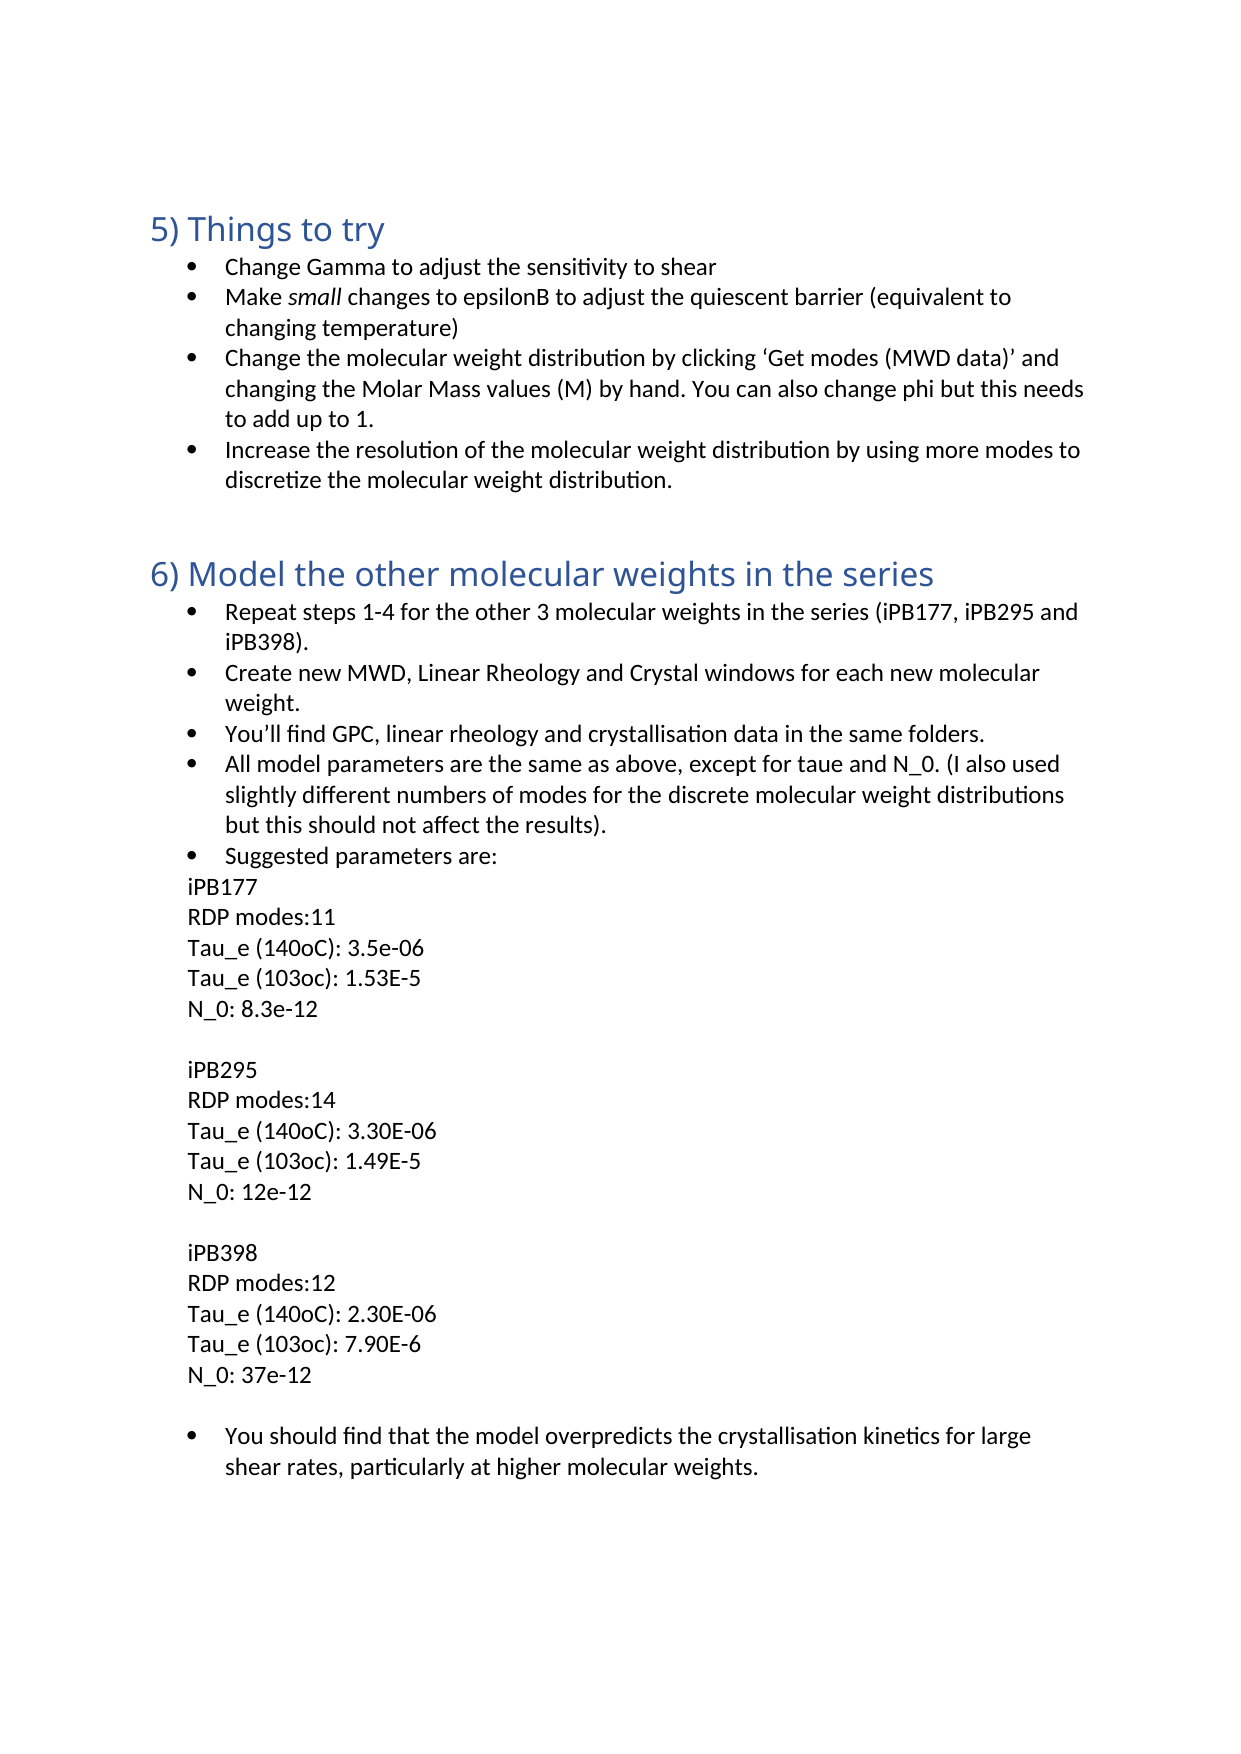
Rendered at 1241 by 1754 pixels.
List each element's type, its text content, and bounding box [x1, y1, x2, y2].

text iPB295 [187, 1054, 1090, 1084]
text RDP modes:14 [187, 1084, 1090, 1115]
text N_0: 12e-12 [187, 1176, 1090, 1206]
text Tau_e (103oc): 7.90E-6 [187, 1328, 1090, 1359]
list You’ll find GPC, linear rheology and crystallisation data in the same folders. [187, 718, 1090, 749]
text Tau_e (103oc): 1.49E-5 [187, 1145, 1090, 1176]
text Tau_e (140oC): 3.5e-06 [187, 932, 1090, 962]
subtitle Things to try [150, 206, 1090, 251]
text iPB398 [187, 1237, 1090, 1267]
list All model parameters are the same as above, except for taue and N_0. (I also used slightly different numbers of modes for the discrete molecular weight distributions but this should not affect the results). [187, 749, 1090, 840]
list Repeat steps 1-4 for the other 3 molecular weights in the series (iPB177, iPB295 and iPB398). [187, 596, 1090, 657]
text Tau_e (103oc): 1.53E-5 [187, 962, 1090, 993]
text N_0: 8.3e-12 [187, 993, 1090, 1023]
list Change Gamma to adjust the sensitivity to shear [187, 251, 1090, 281]
text RDP modes:11 [187, 901, 1090, 932]
list Make small changes to epsilonB to adjust the quiescent barrier (equivalent to changing temperature) [187, 281, 1090, 342]
list You should find that the model overpredicts the crystallisation kinetics for large shear rates, particularly at higher molecular weights. [187, 1420, 1090, 1481]
list Create new MWD, Linear Rheology and Crystal windows for each new molecular weight. [187, 657, 1090, 718]
list Increase the resolution of the molecular weight distribution by using more modes to discretize the molecular weight distribution. [187, 434, 1090, 495]
text RDP modes:12 [187, 1267, 1090, 1298]
text iPB177 [187, 871, 1090, 901]
list Change the molecular weight distribution by clicking ‘Get modes (MWD data)’ and changing the Molar Mass values (M) by hand. You can also change phi but this needs to add up to 1. [187, 342, 1090, 434]
subtitle Model the other molecular weights in the series [150, 551, 1090, 596]
text Tau_e (140oC): 3.30E-06 [187, 1115, 1090, 1145]
list Suggested parameters are: [187, 840, 1090, 871]
text Tau_e (140oC): 2.30E-06 [187, 1298, 1090, 1328]
text N_0: 37e-12 [187, 1359, 1090, 1389]
